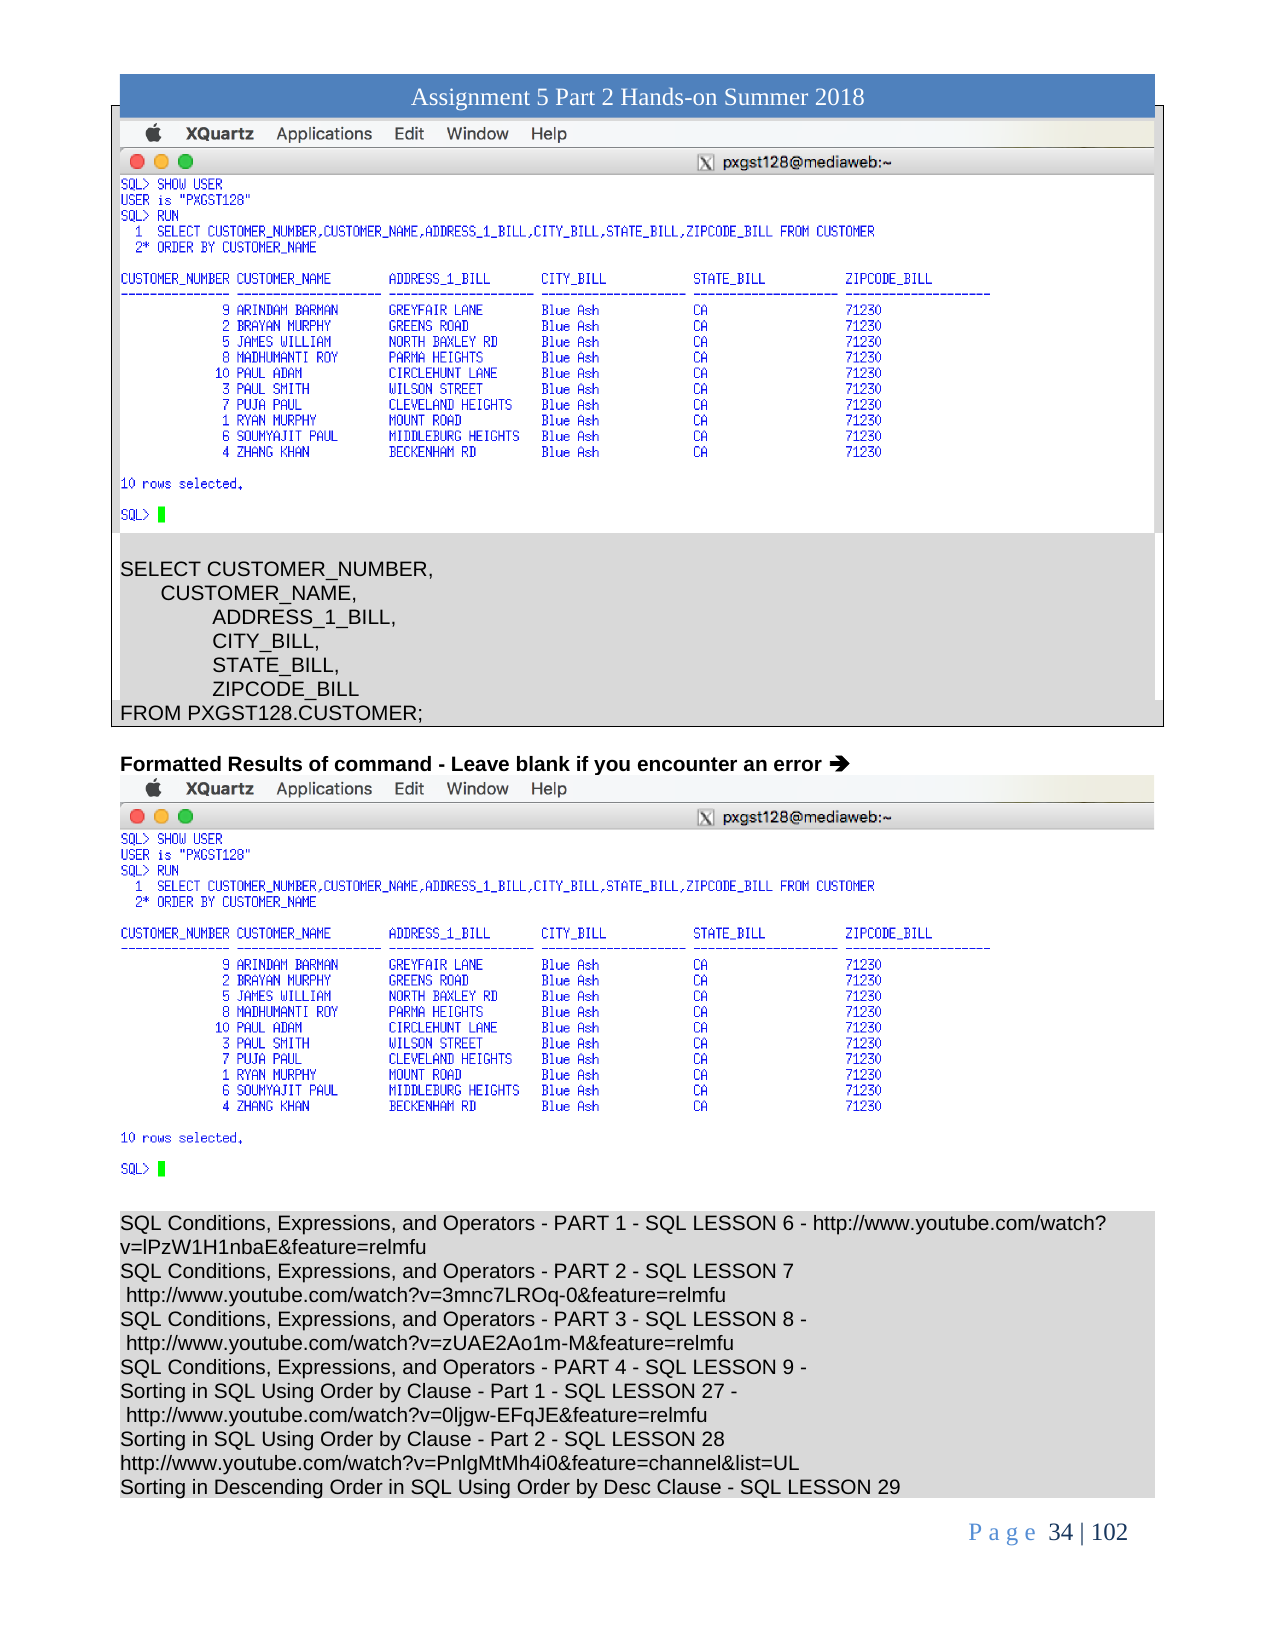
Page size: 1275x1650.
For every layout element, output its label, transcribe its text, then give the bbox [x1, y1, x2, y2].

text http://www.youtube.com/watch?v=3mnc7LROq-0&feature=relmfu [120, 1283, 1155, 1307]
text http://www.youtube.com/watch?v=zUAE2Ao1m-M&feature=relmfu [120, 1331, 1155, 1355]
text CITY_BILL, [120, 628, 1155, 652]
text SQL Conditions, Expressions, and Operators - PART 3 - SQL LESSON 8 - [120, 1307, 1155, 1331]
text ZIPCODE_BILL [120, 676, 1155, 697]
text SQL Conditions, Expressions, and Operators - PART 1 - SQL LESSON 6 - http://www.youtube.com/watch?v=lPzW1H1nbaE&feature=relmfu [120, 1211, 1155, 1259]
text Sorting in SQL Using Order by Clause - Part 1 - SQL LESSON 27 - [120, 1379, 1155, 1403]
text ADDRESS_1_BILL, [120, 604, 1155, 628]
text Formatted Results of command - Leave blank if you encounter an error [120, 751, 1155, 775]
picture [120, 775, 1155, 1187]
text CUSTOMER_NAME, [120, 581, 1155, 604]
text STATE_BILL, [120, 652, 1155, 676]
text http://www.youtube.com/watch?v=0ljgw-EFqJE&feature=relmfu [120, 1403, 1155, 1427]
text FROM PXGST128.CUSTOMER; [112, 697, 1163, 726]
text http://www.youtube.com/watch?v=PnlgMtMh4i0&feature=channel&list=UL [120, 1451, 1155, 1474]
text Sorting in Descending Order in SQL Using Order by Desc Clause - SQL LESSON 29 [120, 1474, 1155, 1498]
picture [120, 121, 1155, 533]
text SQL Conditions, Expressions, and Operators - PART 4 - SQL LESSON 9 - [120, 1355, 1155, 1379]
text SQL Conditions, Expressions, and Operators - PART 2 - SQL LESSON 7 [120, 1259, 1155, 1283]
text Sorting in SQL Using Order by Clause - Part 2 - SQL LESSON 28 [120, 1427, 1155, 1451]
text SELECT CUSTOMER_NUMBER, [120, 557, 1155, 581]
